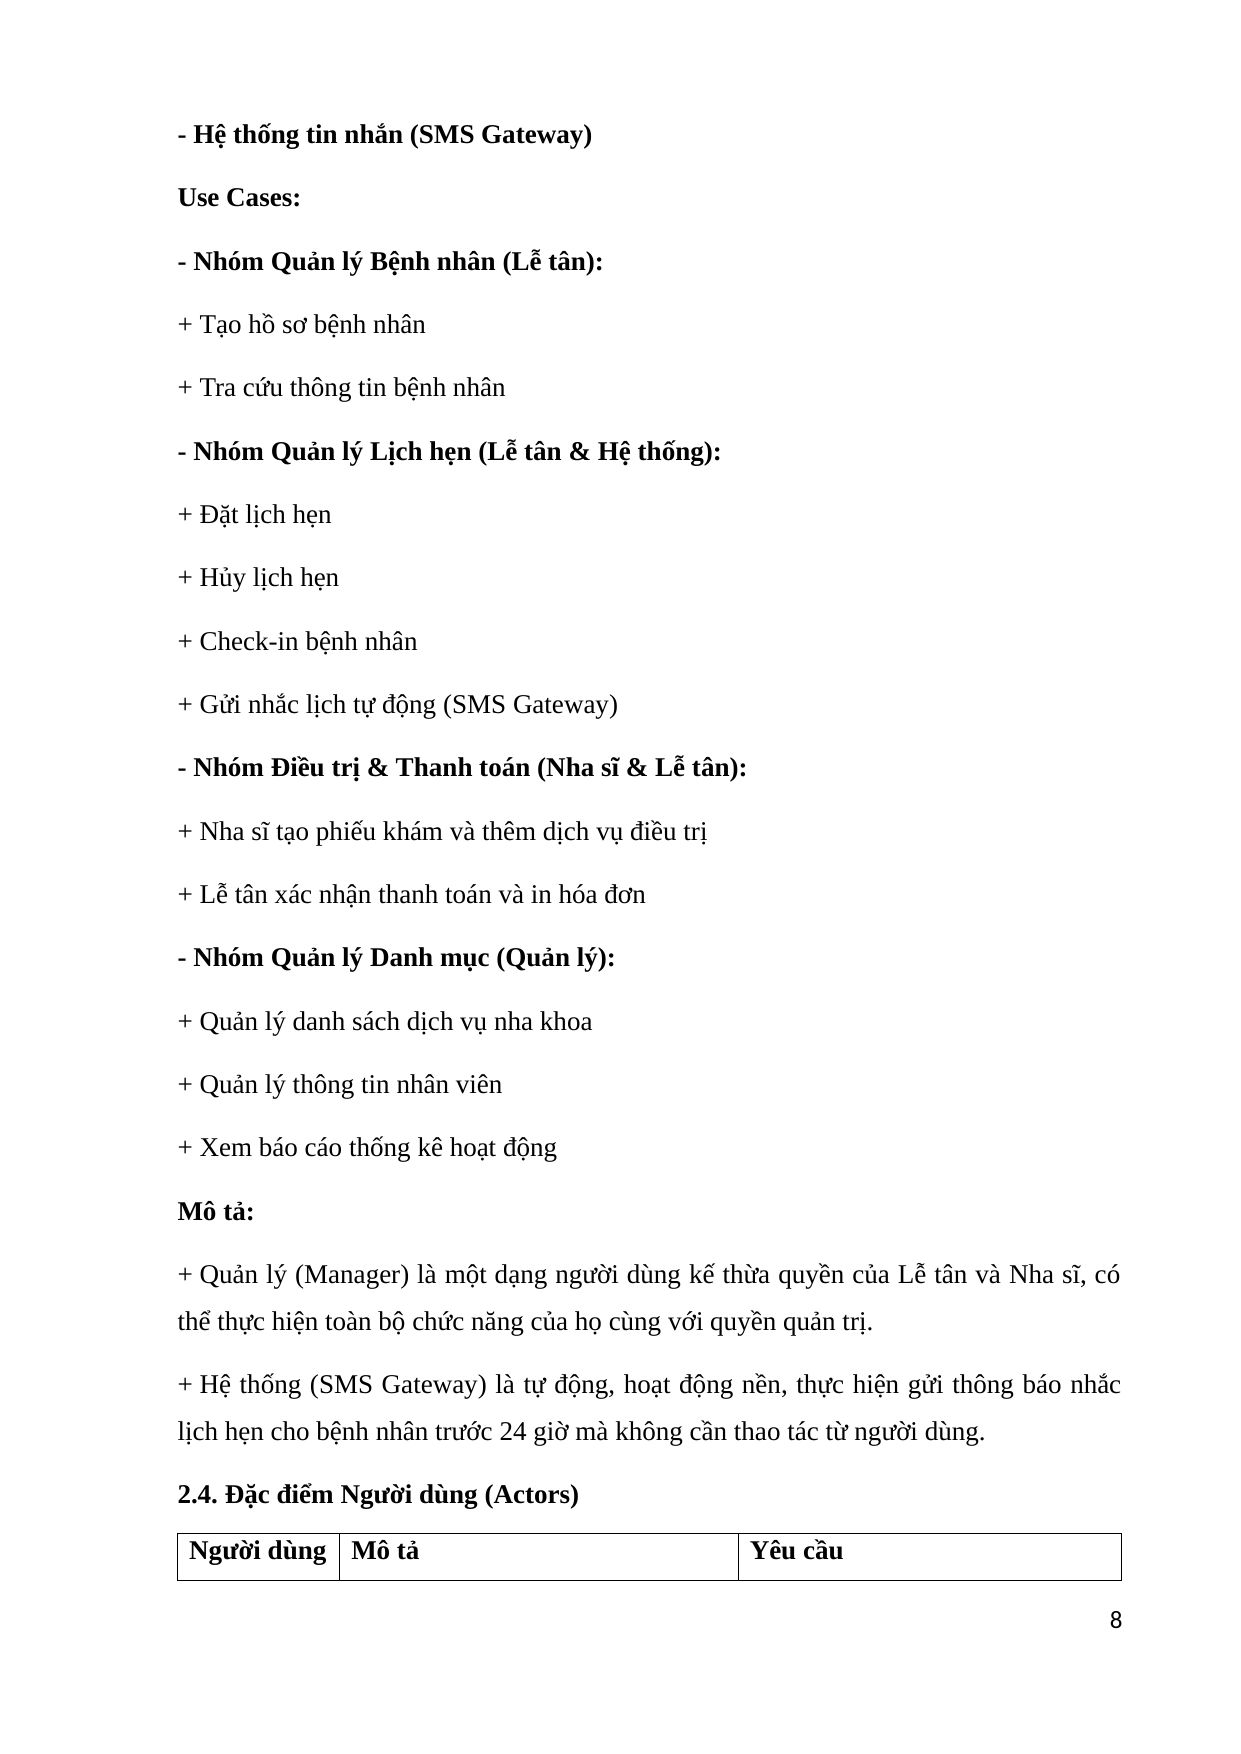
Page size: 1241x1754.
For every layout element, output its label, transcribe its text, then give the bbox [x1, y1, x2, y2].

text Use Cases: [177, 181, 1122, 213]
list Hệ thống (SMS Gateway) là tự động, hoạt động nền, thực hiện gửi thông báo nhắc lịch hẹn cho bệnh nhân trước 24 giờ mà không cần thao tác từ người dùng. [177, 1368, 1122, 1446]
text Mô tả: [177, 1195, 1122, 1226]
list Nhóm Quản lý Lịch hẹn (Lễ tân & Hệ thống): [177, 435, 1122, 466]
list Tra cứu thông tin bệnh nhân [177, 371, 1122, 403]
list Nha sĩ tạo phiếu khám và thêm dịch vụ điều trị [177, 815, 1122, 846]
list Quản lý (Manager) là một dạng người dùng kế thừa quyền của Lễ tân và Nha sĩ, có thể thực hiện toàn bộ chức năng của họ cùng với quyền quản trị. [177, 1258, 1122, 1336]
table_header Người dùng [178, 1534, 339, 1579]
subtitle Đặc điểm Người dùng (Actors) [177, 1478, 1122, 1509]
list Quản lý danh sách dịch vụ nha khoa [177, 1005, 1122, 1036]
list Nhóm Điều trị & Thanh toán (Nha sĩ & Lễ tân): [177, 751, 1122, 783]
table_header Mô tả [340, 1534, 738, 1579]
list Check-in bệnh nhân [177, 625, 1122, 656]
list Xem báo cáo thống kê hoạt động [177, 1131, 1122, 1163]
table_header Yêu cầu [739, 1534, 1121, 1579]
list Nhóm Quản lý Bệnh nhân (Lễ tân): [177, 245, 1122, 276]
list Nhóm Quản lý Danh mục (Quản lý): [177, 941, 1122, 973]
list Gửi nhắc lịch tự động (SMS Gateway) [177, 688, 1122, 719]
list Tạo hồ sơ bệnh nhân [177, 308, 1122, 339]
list Quản lý thông tin nhân viên [177, 1068, 1122, 1099]
list Lễ tân xác nhận thanh toán và in hóa đơn [177, 878, 1122, 909]
list Hủy lịch hẹn [177, 561, 1122, 593]
list Đặt lịch hẹn [177, 498, 1122, 529]
list Hệ thống tin nhắn (SMS Gateway) [177, 118, 1122, 149]
